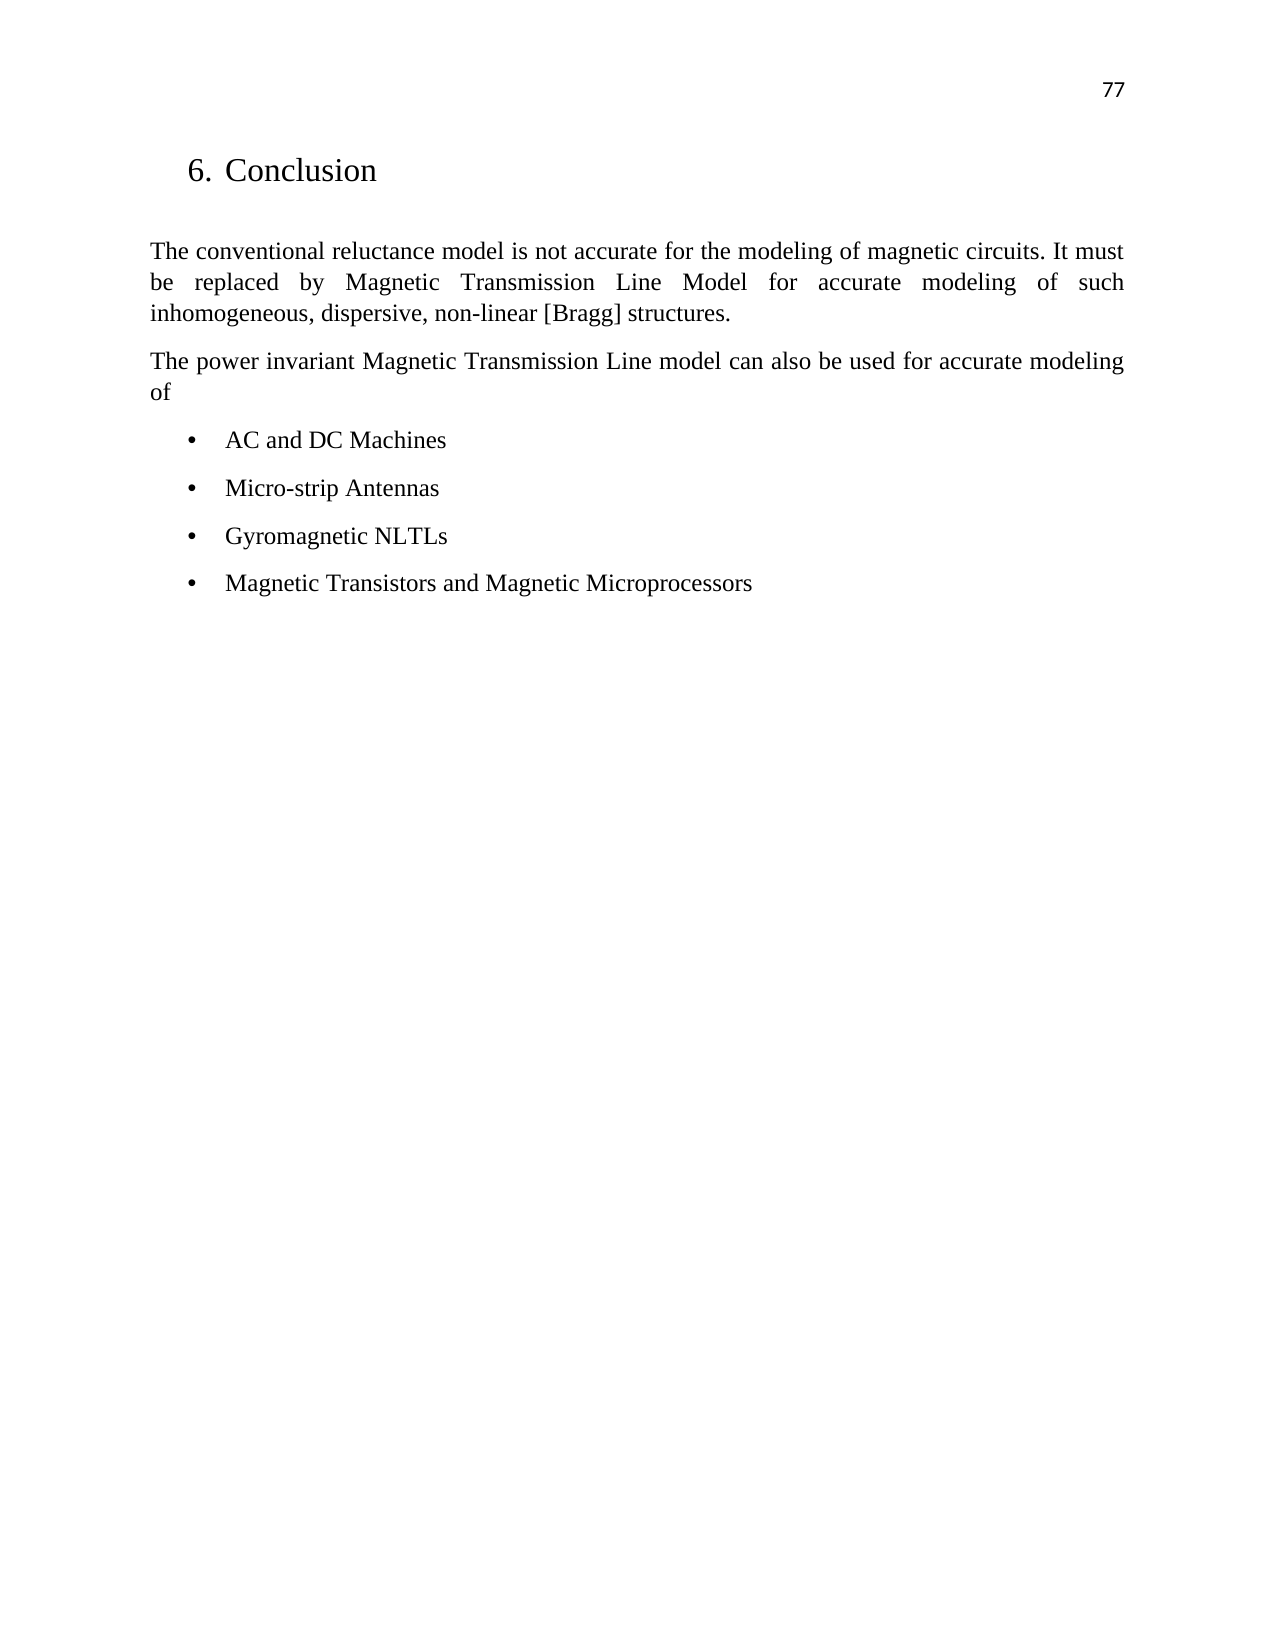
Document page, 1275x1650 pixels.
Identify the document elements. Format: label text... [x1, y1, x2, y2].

list Magnetic Transistors and Magnetic Microprocessors [187, 568, 1125, 597]
list AC and DC Machines [187, 425, 1125, 454]
list Gyromagnetic NLTLs [187, 521, 1125, 549]
list Micro-strip Antennas [187, 473, 1125, 502]
subtitle Conclusion [187, 150, 1125, 188]
text The power invariant Magnetic Transmission Line model can also be used for accurate modeling of [150, 346, 1125, 406]
text The conventional reluctance model is not accurate for the modeling of magnetic circuits. It must be replaced by Magnetic Transmission Line Model for accurate modeling of such inhomogeneous, dispersive, non-linear [Bragg] structures. [150, 236, 1125, 327]
